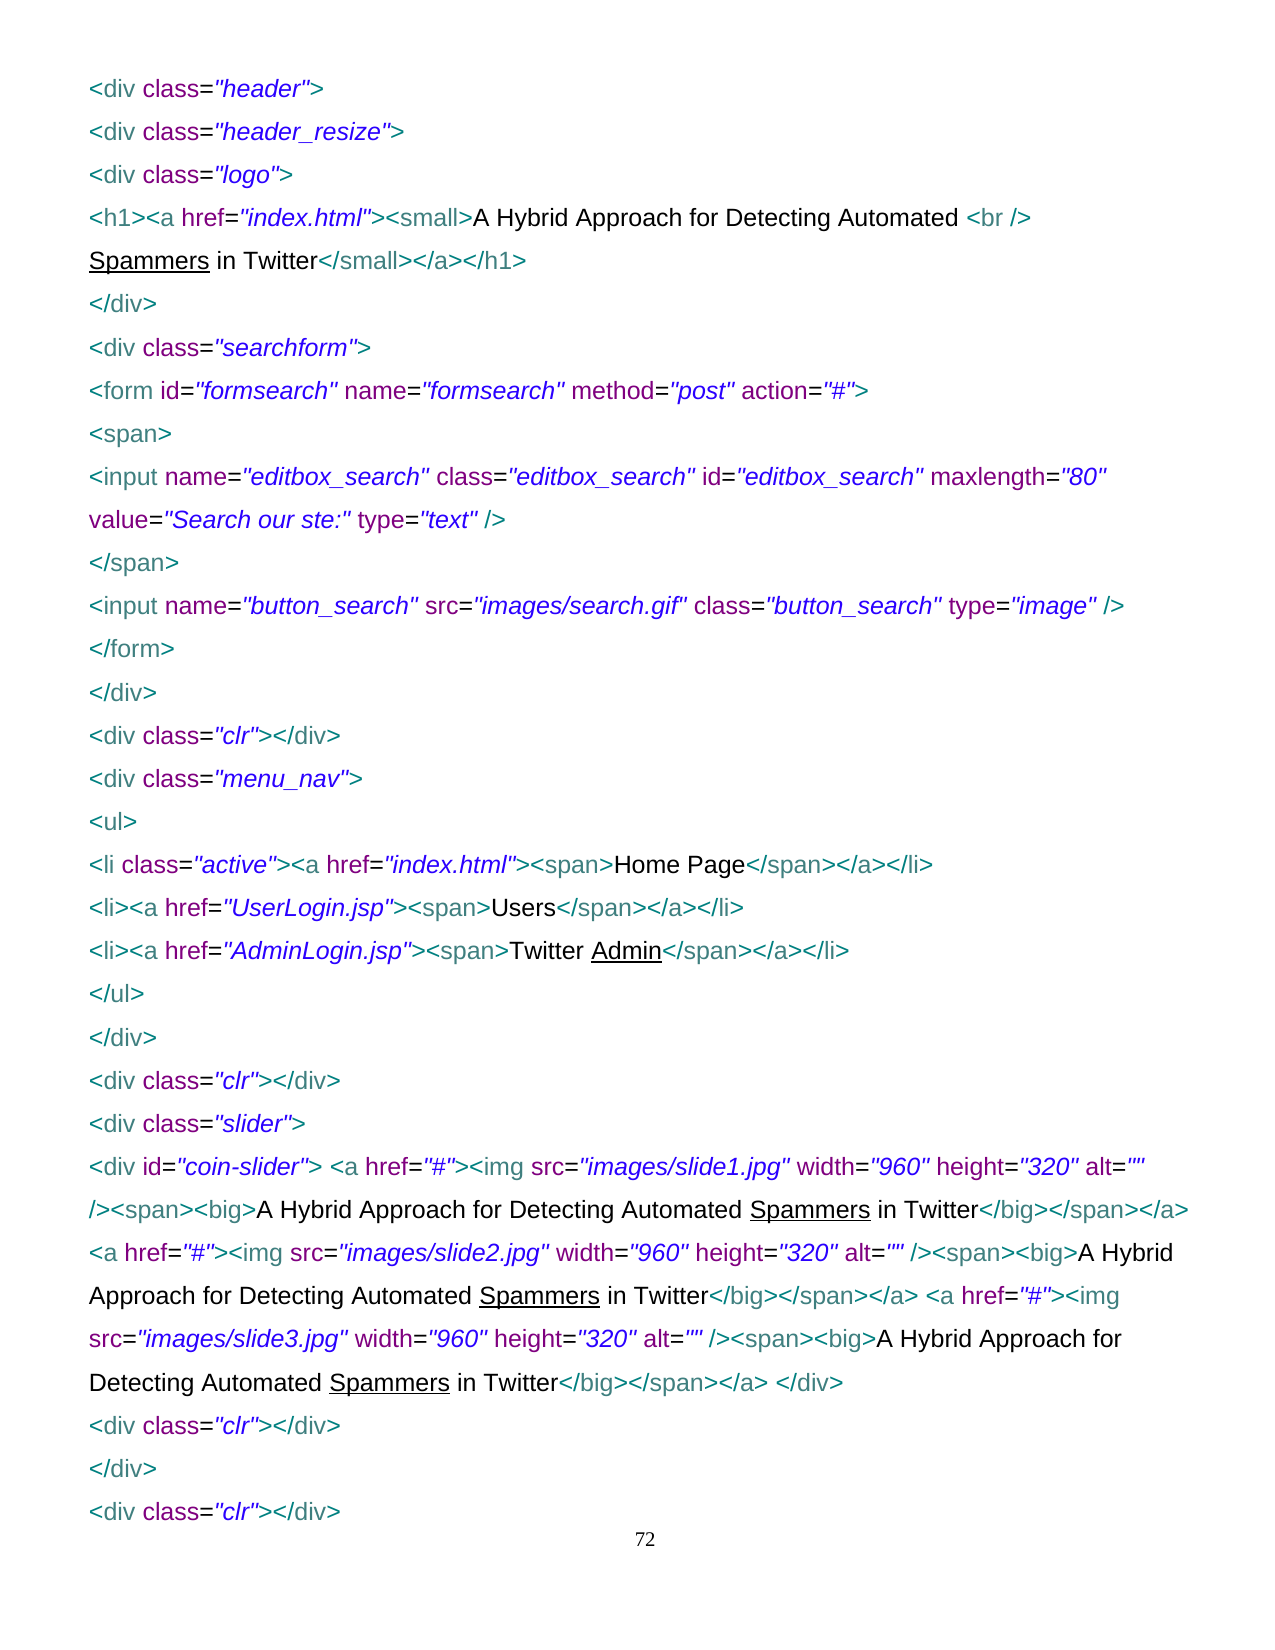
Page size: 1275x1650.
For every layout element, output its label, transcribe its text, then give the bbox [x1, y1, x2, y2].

text <form id="formsearch" name="formsearch" method="post" action="#"> [89, 376, 1201, 404]
text <li><a href="UserLogin.jsp"><span>Users</span></a></li> [89, 893, 1201, 922]
text <span> [89, 419, 1201, 448]
text <h1><a href="index.html"><small>A Hybrid Approach for Detecting Automated <br /> [89, 203, 1201, 232]
text <input name="button_search" src="images/search.gif" class="button_search" type="image" /> [89, 591, 1201, 620]
text </span> [89, 548, 1201, 577]
text <div class="clr"></div> [89, 721, 1201, 749]
text <div id="coin-slider"> <a href="#"><img src="images/slide1.jpg" width="960" height="320" alt="" /><span><big>A Hybrid Approach for Detecting Automated Spammers in Twitter</big></span></a> <a href="#"><img src="images/slide2.jpg" width="960" height="320" alt="" /><span><big>A Hybrid Approach for Detecting Automated Spammers in Twitter</big></span></a> <a href="#"><img src="images/slide3.jpg" width="960" height="320" alt="" /><span><big>A Hybrid Approach for Detecting Automated Spammers in Twitter</big></span></a> </div> [89, 1152, 1201, 1396]
text </div> [89, 289, 1201, 318]
text <div class="clr"></div> [89, 1497, 1201, 1526]
text <div class="clr"></div> [89, 1411, 1201, 1439]
text </ul> [89, 979, 1201, 1008]
text <div class="header_resize"> [89, 117, 1201, 146]
text <div class="searchform"> [89, 333, 1201, 361]
text <li class="active"><a href="index.html"><span>Home Page</span></a></li> [89, 850, 1201, 879]
text <li><a href="AdminLogin.jsp"><span>Twitter Admin</span></a></li> [89, 936, 1201, 965]
text </form> [89, 634, 1201, 663]
text <ul> [89, 807, 1201, 836]
text <input name="editbox_search" class="editbox_search" id="editbox_search" maxlength="80" value="Search our ste:" type="text" /> [89, 462, 1201, 534]
text Spammers in Twitter</small></a></h1> [89, 246, 1201, 275]
text </div> [89, 678, 1201, 706]
text </div> [89, 1454, 1201, 1483]
text <div class="slider"> [89, 1109, 1201, 1138]
text </div> [89, 1023, 1201, 1051]
text <div class="header"> [89, 74, 1201, 103]
text <div class="clr"></div> [89, 1066, 1201, 1094]
text <div class="logo"> [89, 160, 1201, 189]
text <div class="menu_nav"> [89, 764, 1201, 793]
